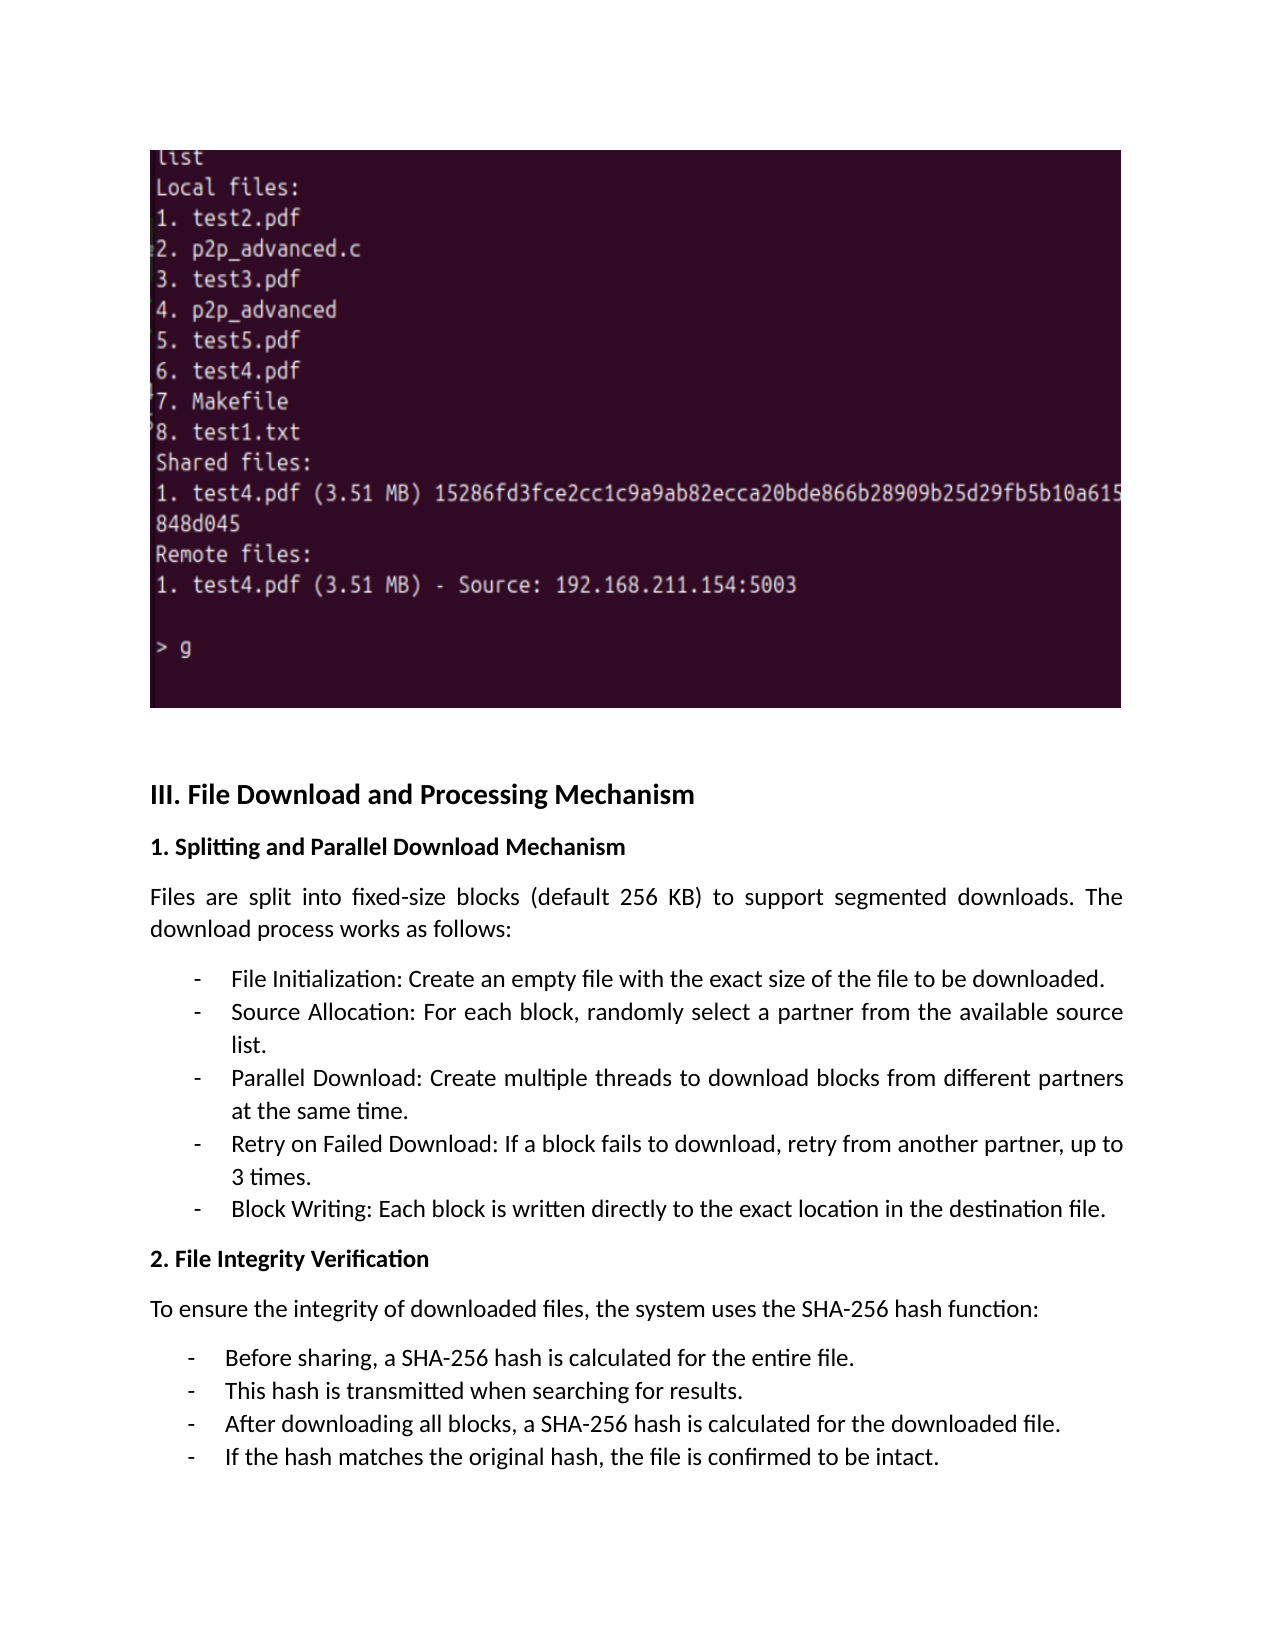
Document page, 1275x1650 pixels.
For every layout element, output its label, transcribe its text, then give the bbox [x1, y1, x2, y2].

list Source Allocation: For each block, randomly select a partner from the available source list. [194, 996, 1125, 1059]
list Retry on Failed Download: If a block fails to download, retry from another partner, up to 3 times. [194, 1128, 1125, 1191]
text Files are split into fixed-size blocks (default 256 KB) to support segmented downloads. The download process works as follows: [150, 881, 1125, 944]
list Parallel Download: Create multiple threads to download blocks from different partners at the same time. [194, 1062, 1125, 1125]
list If the hash matches the original hash, the file is confirmed to be intact. [187, 1441, 1125, 1472]
list Before sharing, a SHA-256 hash is calculated for the entire file. [187, 1342, 1125, 1373]
list This hash is transmitted when searching for results. [187, 1375, 1125, 1406]
list Block Writing: Each block is written directly to the exact location in the destination file. [194, 1193, 1125, 1224]
list File Initialization: Create an empty file with the exact size of the file to be downloaded. [194, 963, 1125, 994]
list After downloading all blocks, a SHA-256 hash is calculated for the downloaded file. [187, 1408, 1125, 1439]
text 2. File Integrity Verification [150, 1243, 1125, 1274]
picture [150, 150, 1121, 708]
text III. File Download and Processing Mechanism [150, 776, 1125, 812]
text To ensure the integrity of downloaded files, the system uses the SHA-256 hash function: [150, 1293, 1125, 1323]
text 1. Splitting and Parallel Download Mechanism [150, 831, 1125, 862]
